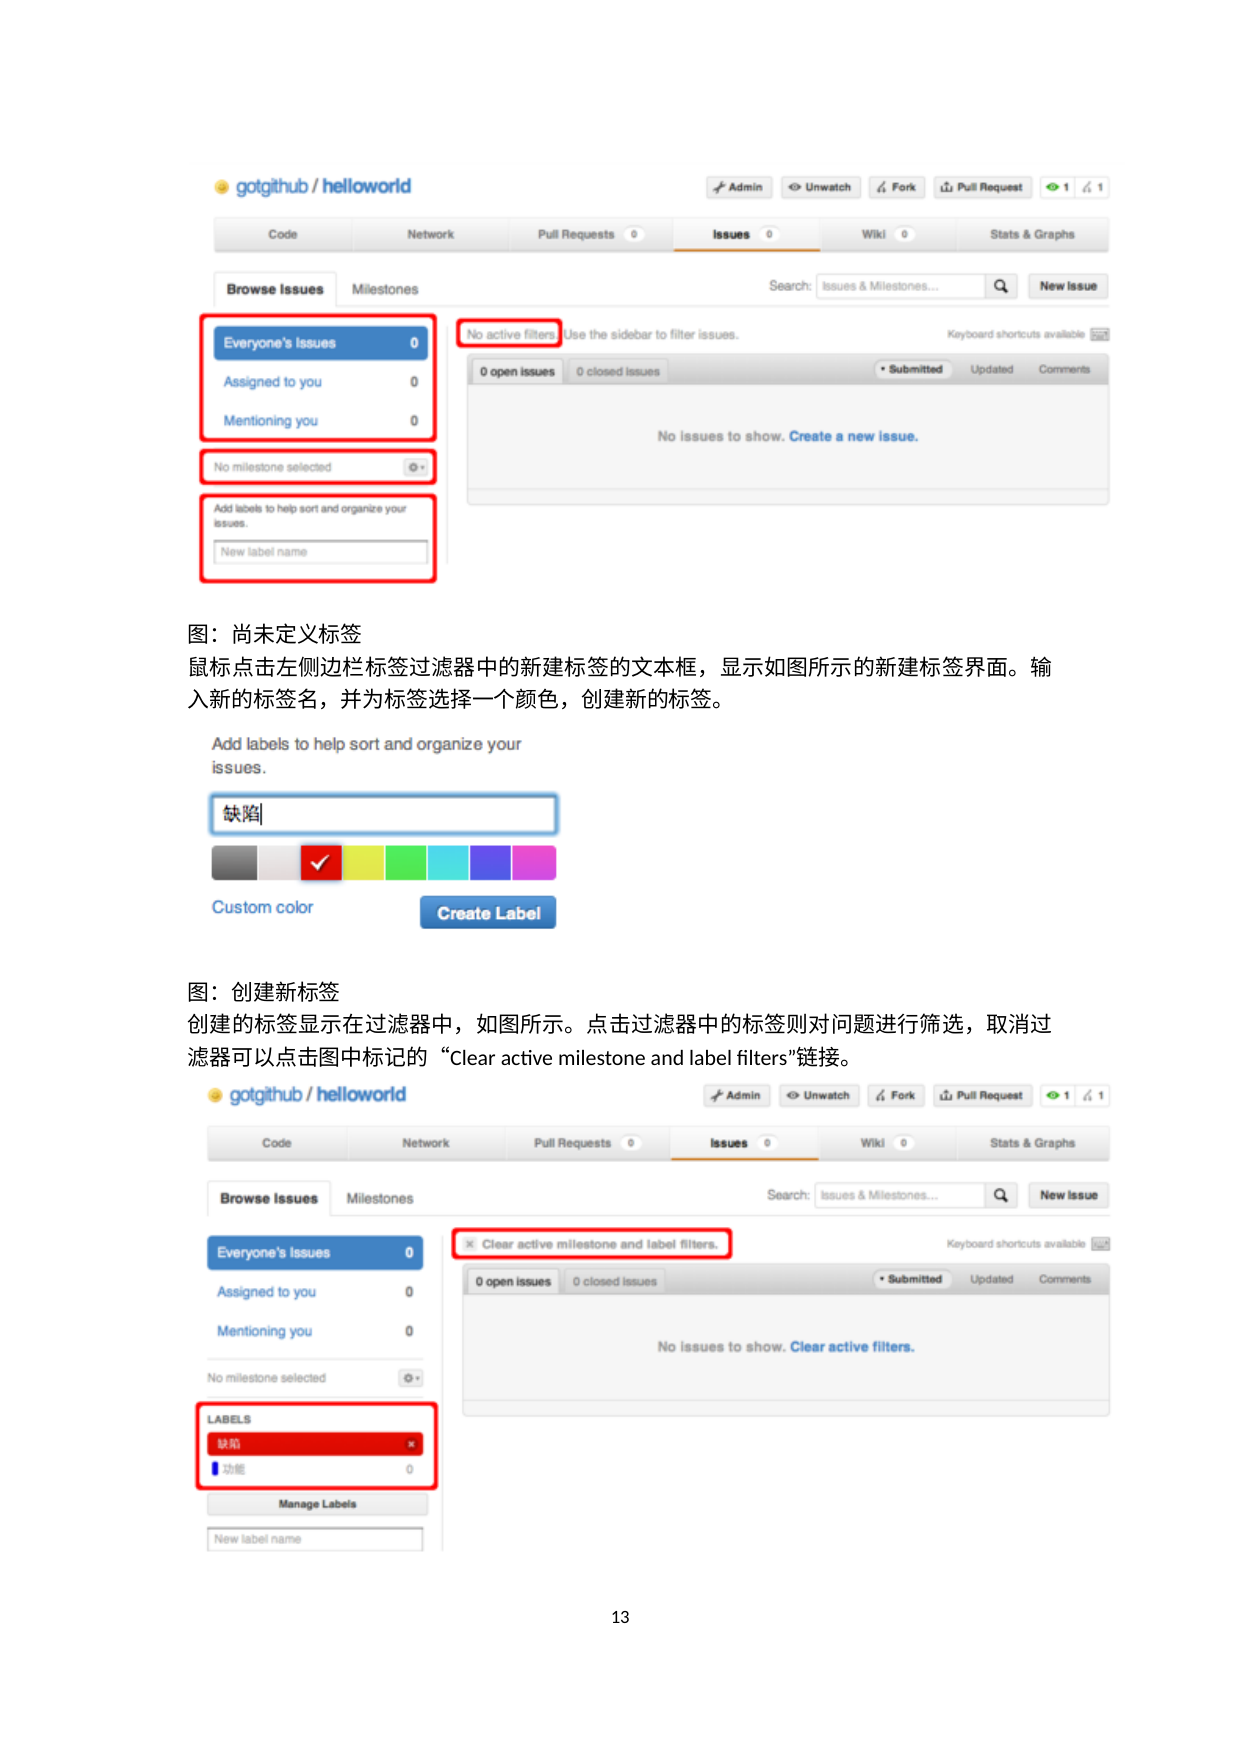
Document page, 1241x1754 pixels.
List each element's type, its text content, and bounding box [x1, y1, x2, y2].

text 创建的标签显示在过滤器中，如图所示。点击过滤器中的标签则对问题进行筛选，取消过滤器可以点击图中标记的“Clear active milestone and label filters”链接。 [187, 1007, 1053, 1072]
picture [187, 162, 1125, 601]
text 鼠标点击左侧边栏标签过滤器中的新建标签的文本框，显示如图所示的新建标签界面。输入新的标签名，并为标签选择一个颜色，创建新的标签。 [187, 649, 1053, 714]
text 图：尚未定义标签 [187, 617, 1053, 649]
picture [187, 714, 580, 962]
text 图：创建新标签 [187, 974, 1053, 1007]
picture [187, 1072, 1125, 1569]
